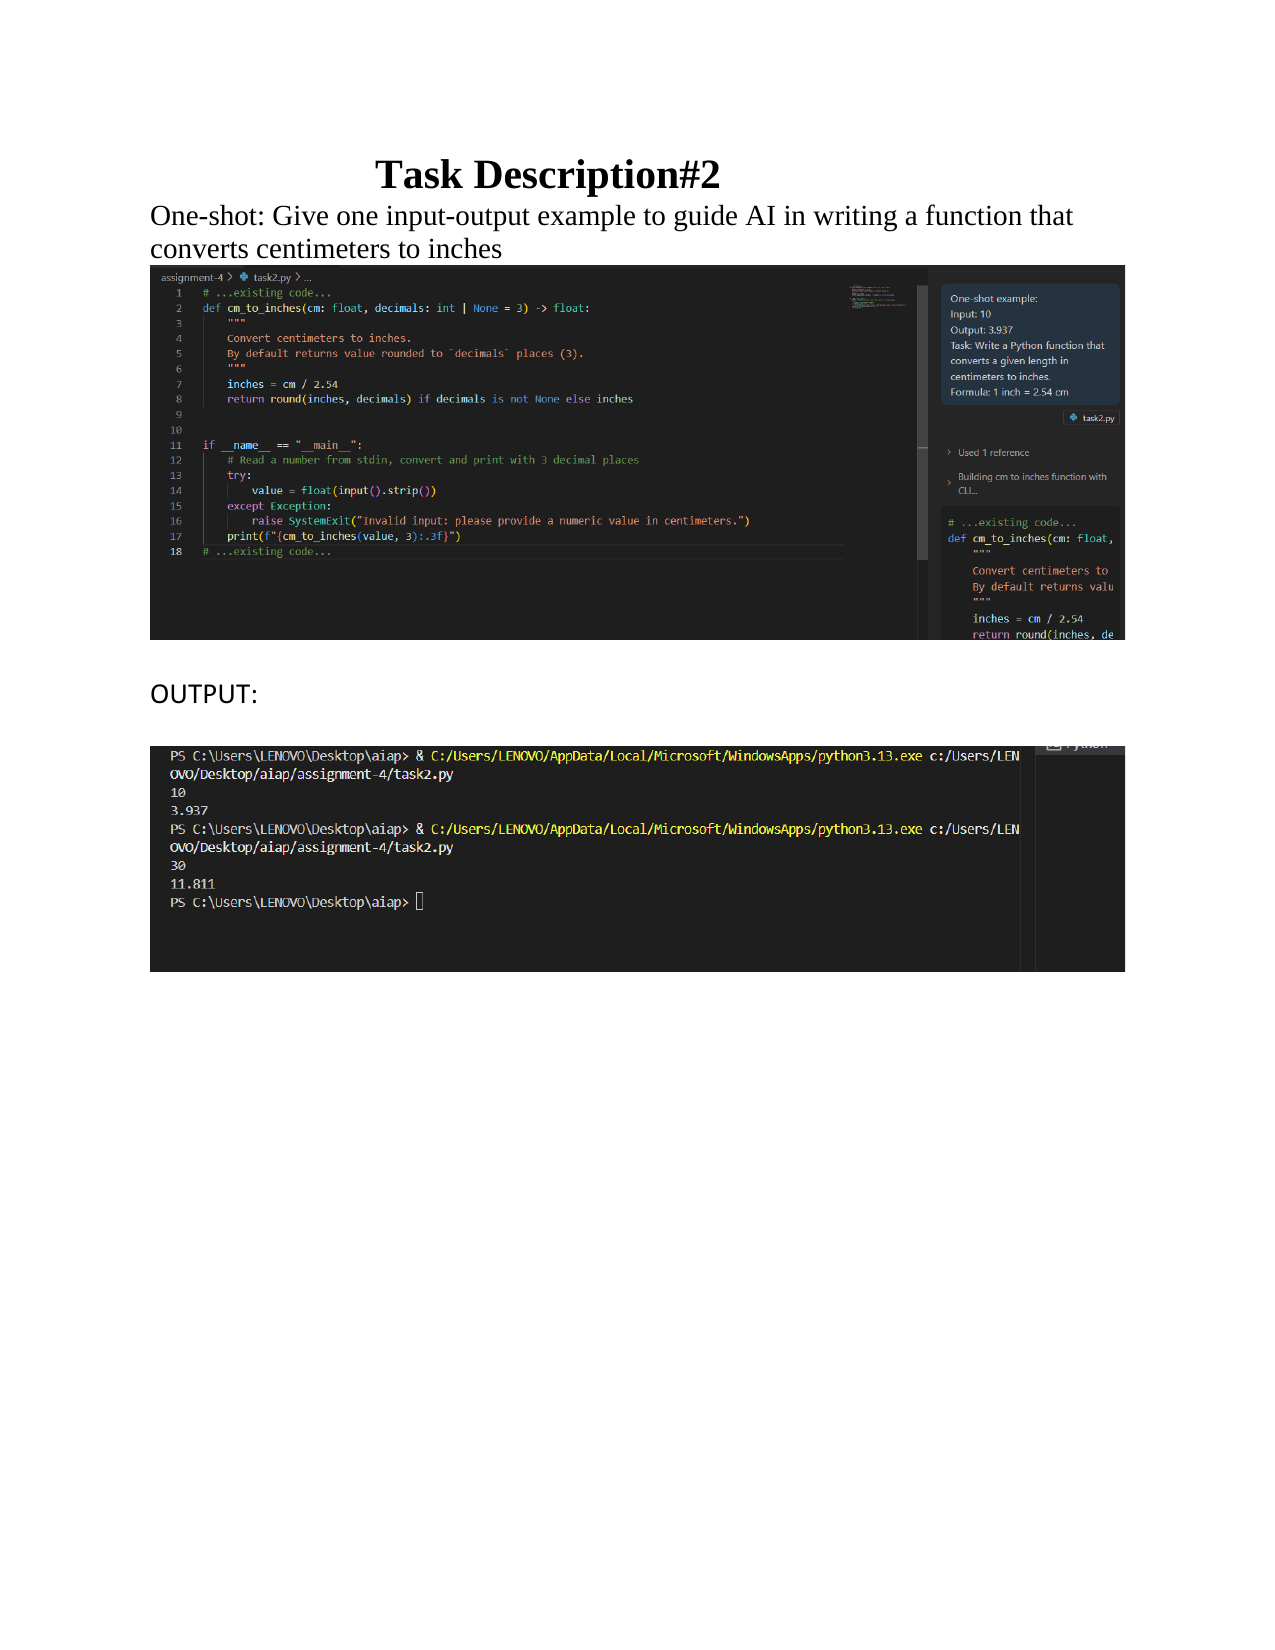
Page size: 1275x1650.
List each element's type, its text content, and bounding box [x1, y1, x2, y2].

text One-shot: Give one input-output example to guide AI in writing a function that converts centimeters to inches [150, 198, 1125, 265]
picture [150, 746, 1125, 972]
text Task Description#2 [311, 150, 1125, 198]
picture [150, 265, 1125, 640]
text OUTPUT: [150, 675, 1125, 711]
